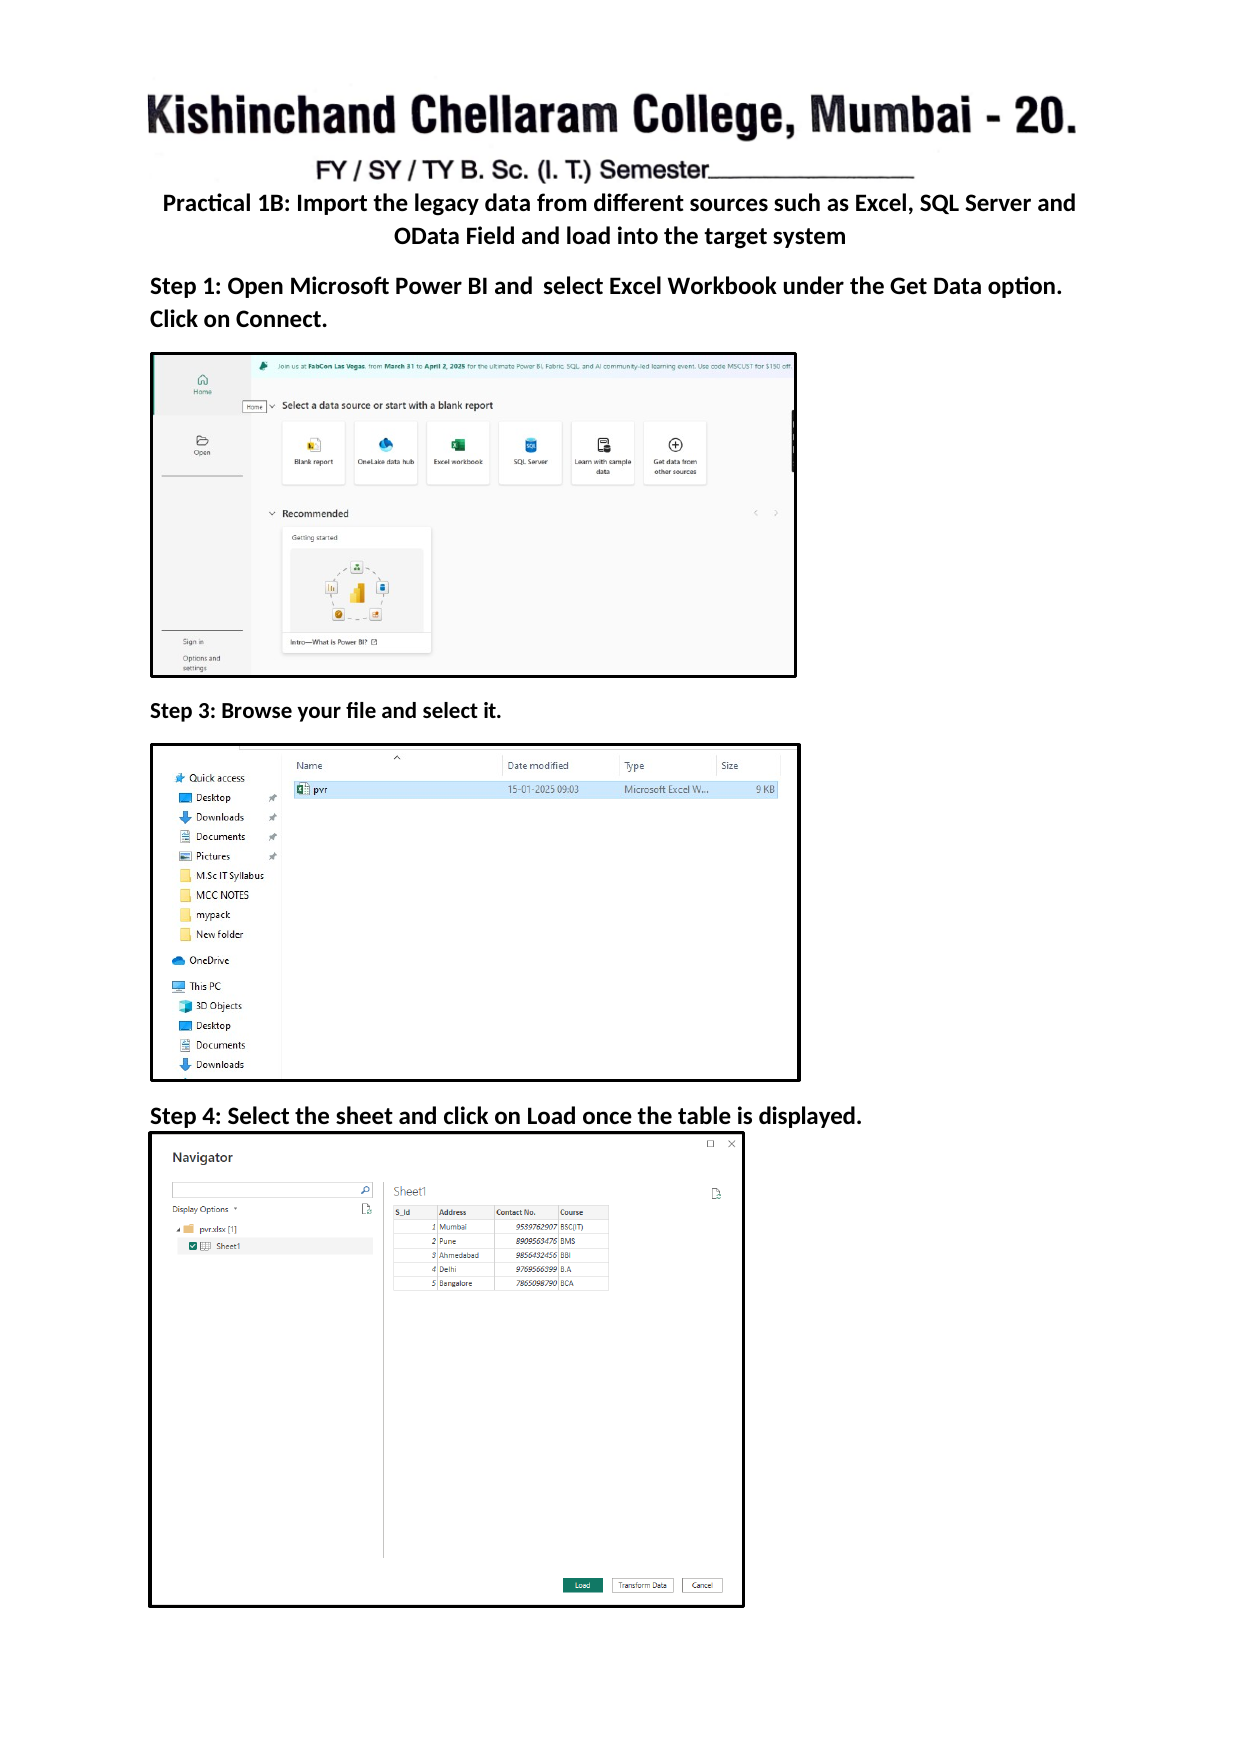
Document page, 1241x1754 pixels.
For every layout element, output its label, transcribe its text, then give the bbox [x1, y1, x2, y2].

picture [147, 75, 1088, 184]
picture [153, 355, 794, 675]
picture [152, 1134, 742, 1605]
text Practical 1B: Import the legacy data from different sources such as Excel, SQL Server and OData Field and load into the target system [163, 187, 1093, 251]
picture [172, 746, 797, 1079]
text Step 1: Open Microsoft Power BI and select Excel Workbook under the Get Data option. Click on Connect. [150, 270, 1093, 333]
